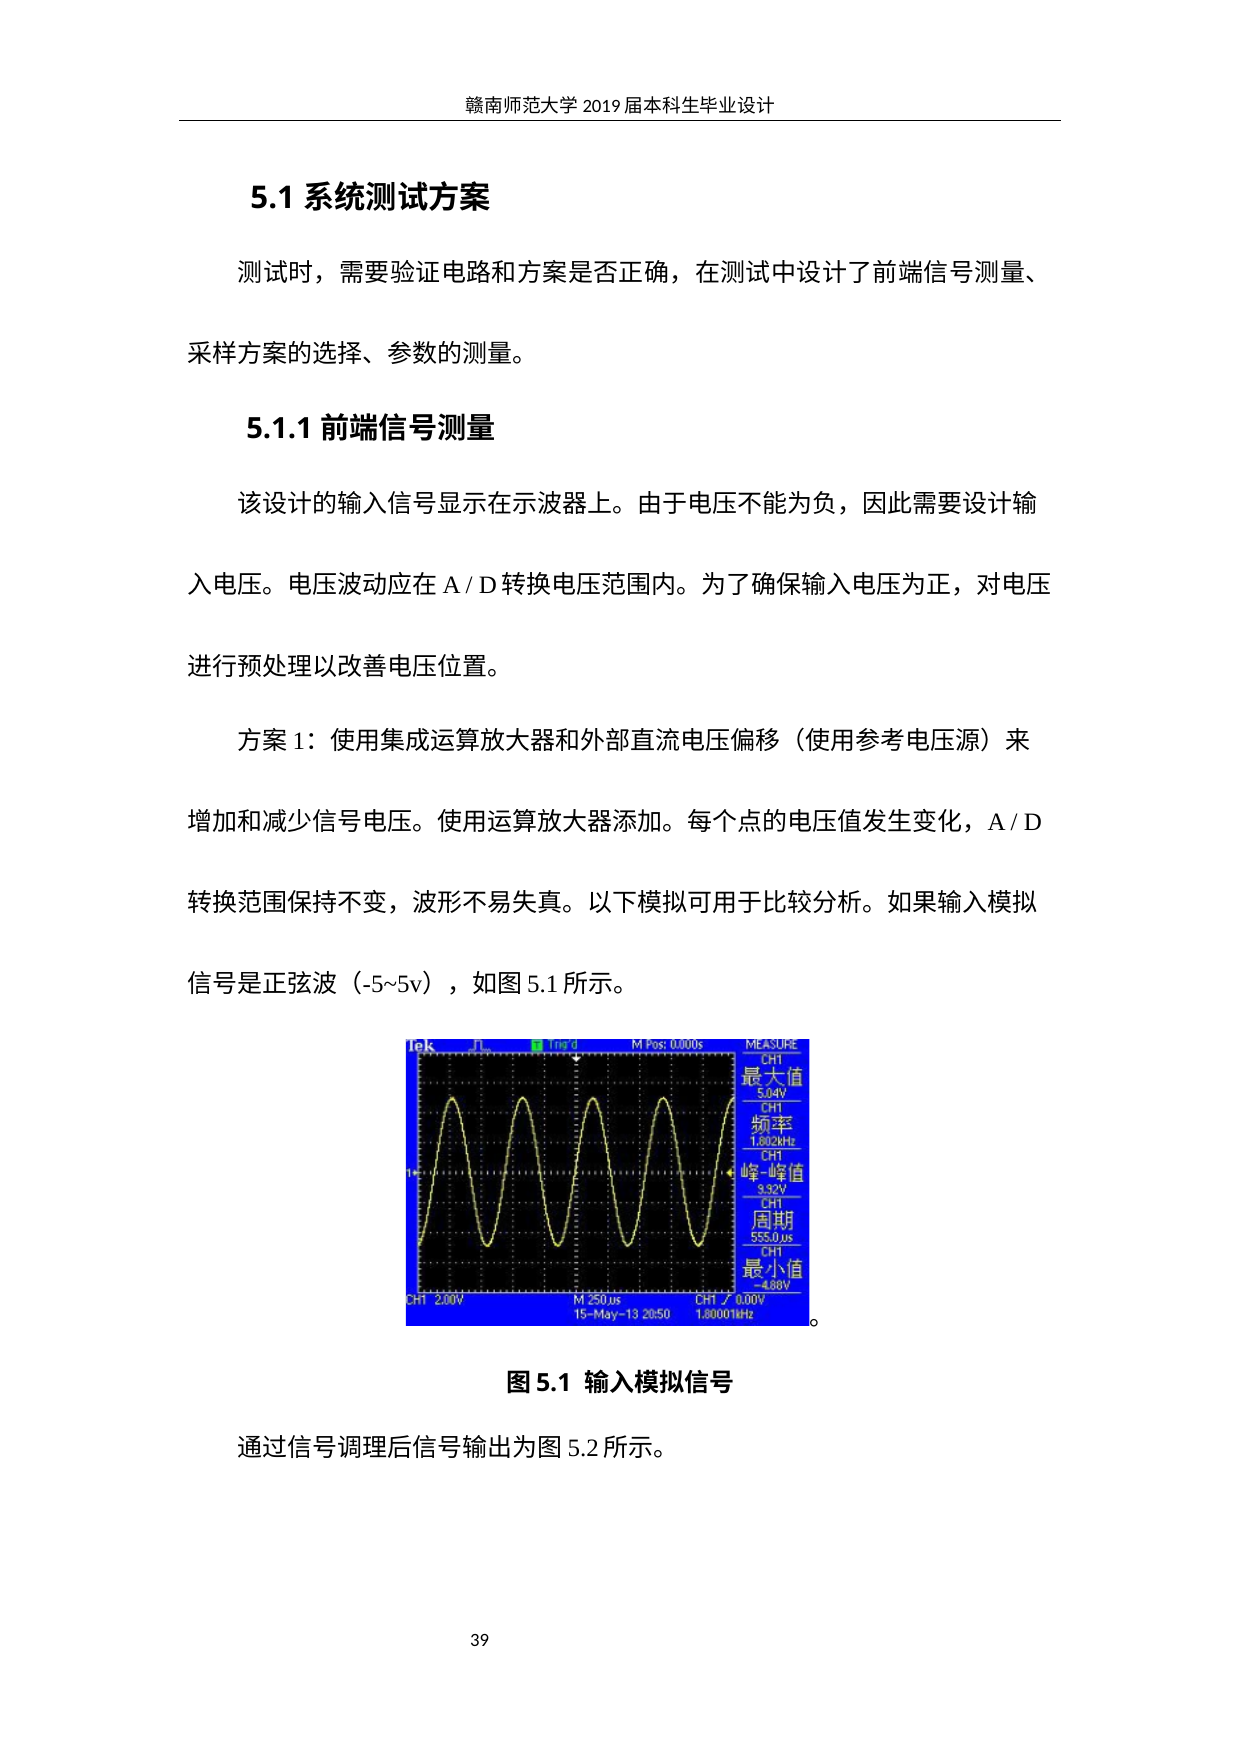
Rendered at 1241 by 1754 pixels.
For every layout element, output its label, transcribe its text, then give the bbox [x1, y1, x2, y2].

text 方案1：使用集成运算放大器和外部直流电压偏移（使用参考电压源）来增加和减少信号电压。使用运算放大器添加。每个点的电压值发生变化，A / D转换范围保持不变，波形不易失真。以下模拟可用于比较分析。如果输入模拟信号是正弦波（-5~5v），如图5.1所示。 [187, 706, 1053, 1014]
text 5.1.1 前端信号测量 [187, 394, 1053, 459]
text 图5.1 输入模拟信号 [187, 1348, 1053, 1413]
text 测试时，需要验证电路和方案是否正确，在测试中设计了前端信号测量、采样方案的选择、参数的测量。 [187, 238, 1053, 384]
text 该设计的输入信号显示在示波器上。由于电压不能为负，因此需要设计输入电压。电压波动应在A / D转换电压范围内。为了确保输入电压为正，对电压进行预处理以改善电压位置。 [187, 469, 1053, 697]
text 通过信号调理后信号输出为图5.2所示。 [187, 1413, 1053, 1478]
picture [405, 1039, 810, 1326]
text 5.1 系统测试方案 [187, 162, 1053, 227]
